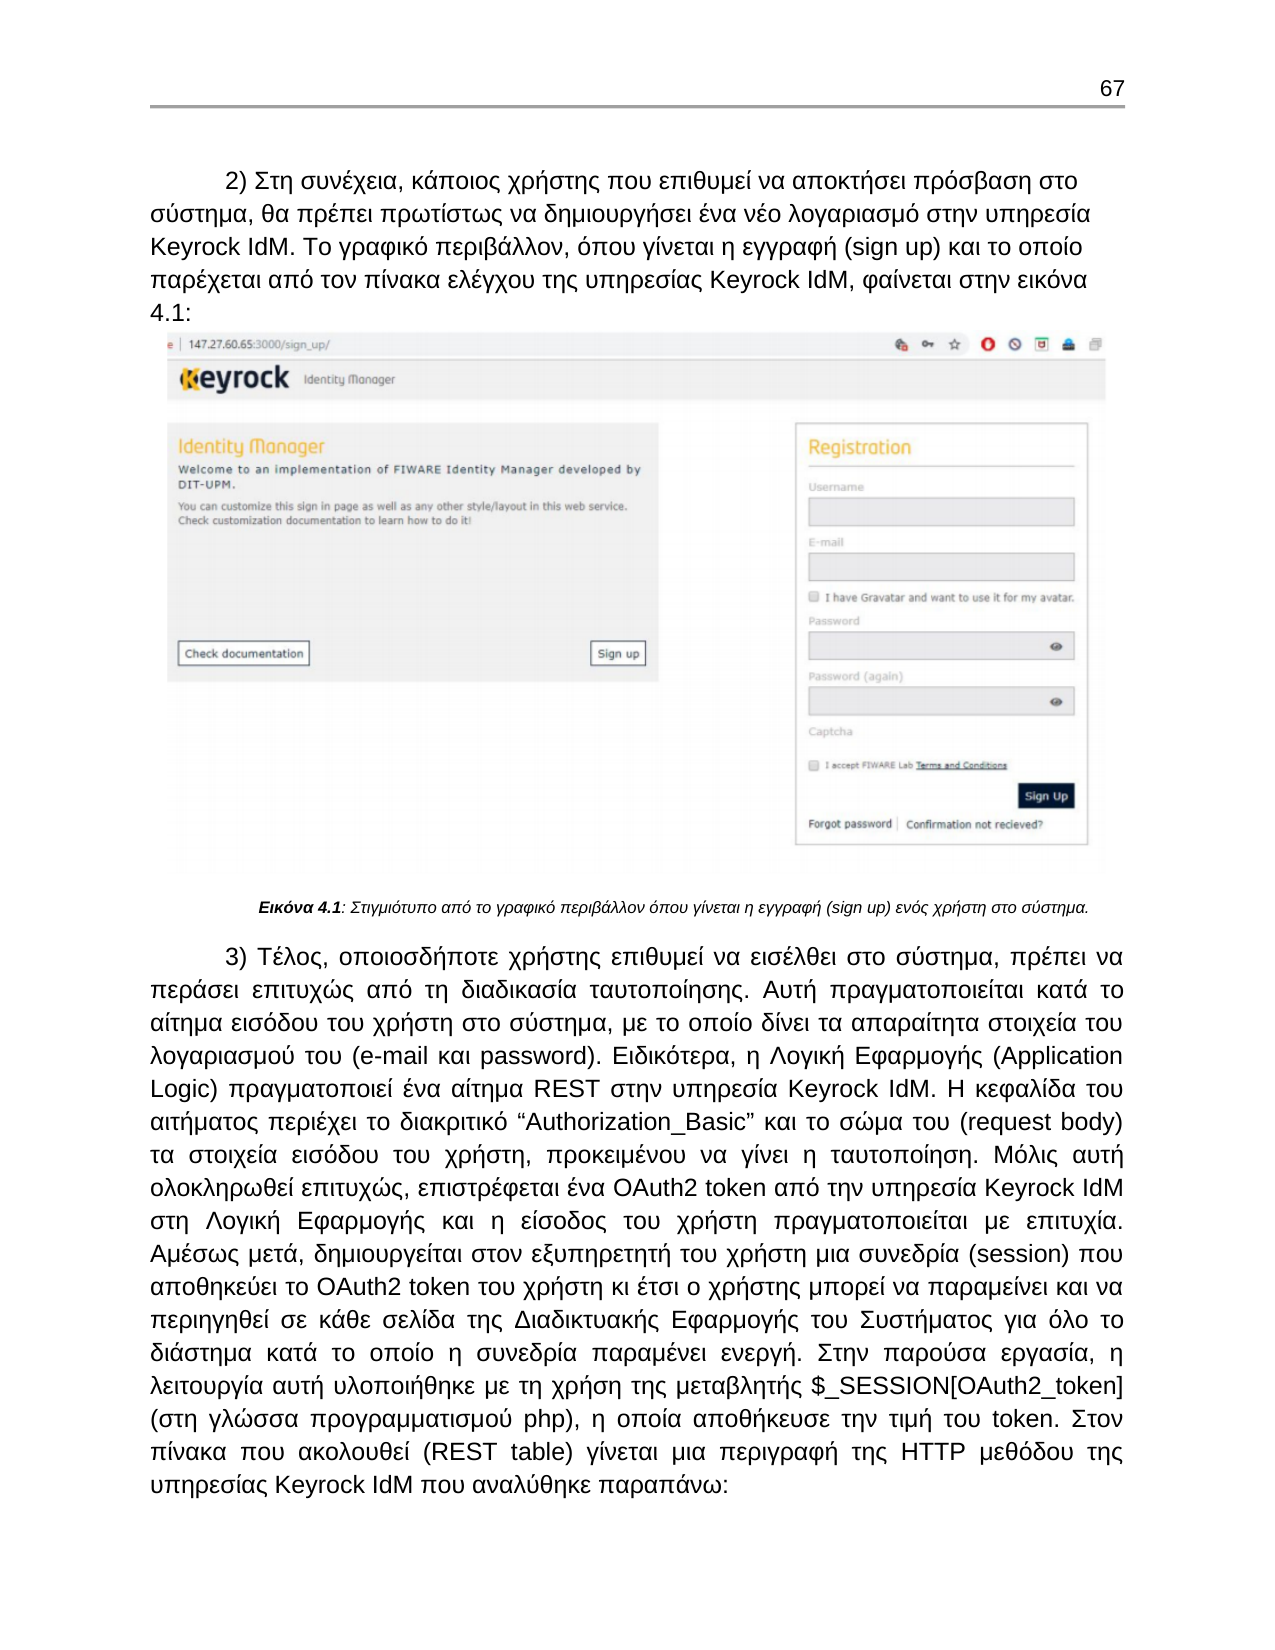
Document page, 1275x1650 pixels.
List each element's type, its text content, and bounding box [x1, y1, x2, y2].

picture [165, 330, 1110, 894]
text 3) Τέλος, οποιοσδήποτε χρήστης επιθυμεί να εισέλθει στο σύστημα, πρέπει να περάσει επιτυχώς από τη διαδικασία ταυτοποίησης. Αυτή πραγματοποιείται κατά το αίτημα εισόδου του χρήστη στο σύστημα, με το οποίο δίνει τα απαραίτητα στοιχεία του λογαριασμού του (e-mail και password). Ειδικότερα, η Λογική Εφαρμογής (Application Logic) πραγματοποιεί ένα αίτημα REST στην υπηρεσία Keyrock IdM. Η κεφαλίδα του αιτήματος περιέχει το διακριτικό “Authorization_Basic” και το σώμα του (request body) τα στοιχεία εισόδου του χρήστη, προκειμένου να γίνει η ταυτοποίηση. Μόλις αυτή ολοκληρωθεί επιτυχώς, επιστρέφεται ένα OAuth2 token από την υπηρεσία Keyrock IdM στη Λογική Εφαρμογής και η είσοδος του χρήστη πραγματοποιείται με επιτυχία. Αμέσως μετά, δημιουργείται στον εξυπηρετητή του χρήστη μια συνεδρία (session) που αποθηκεύει το OAuth2 token του χρήστη κι έτσι ο χρήστης μπορεί να παραμείνει και να περιηγηθεί σε κάθε σελίδα της Διαδικτυακής Εφαρμογής του Συστήματος για όλο το διάστημα κατά το οποίο η συνεδρία παραμένει ενεργή. Στην παρούσα εργασία, η λειτουργία αυτή υλοποιήθηκε με τη χρήση της μεταβλητής $_SESSION[OAuth2_token] (στη γλώσσα προγραμματισμού php), η οποία αποθήκευσε την τιμή του token. Στον πίνακα που ακολουθεί (REST table) γίνεται μια περιγραφή της HTTP μεθόδου της υπηρεσίας Keyrock IdM που αναλύθηκε παραπάνω: [150, 942, 1125, 1499]
text Εικόνα 4.1: Στιγμιότυπο από το γραφικό περιβάλλον όπου γίνεται η εγγραφή (sign up) ενός χρήστη στο σύστημα. [150, 898, 1125, 917]
text 2) Στη συνέχεια, κάποιος χρήστης που επιθυμεί να αποκτήσει πρόσβαση στο σύστημα, θα πρέπει πρωτίστως να δημιουργήσει ένα νέο λογαριασμό στην υπηρεσία Keyrock IdM. Το γραφικό περιβάλλον, όπου γίνεται η εγγραφή (sign up) και το οποίο παρέχεται από τον πίνακα ελέγχου της υπηρεσίας Keyrock IdM, φαίνεται στην εικόνα 4.1: [150, 166, 1125, 326]
